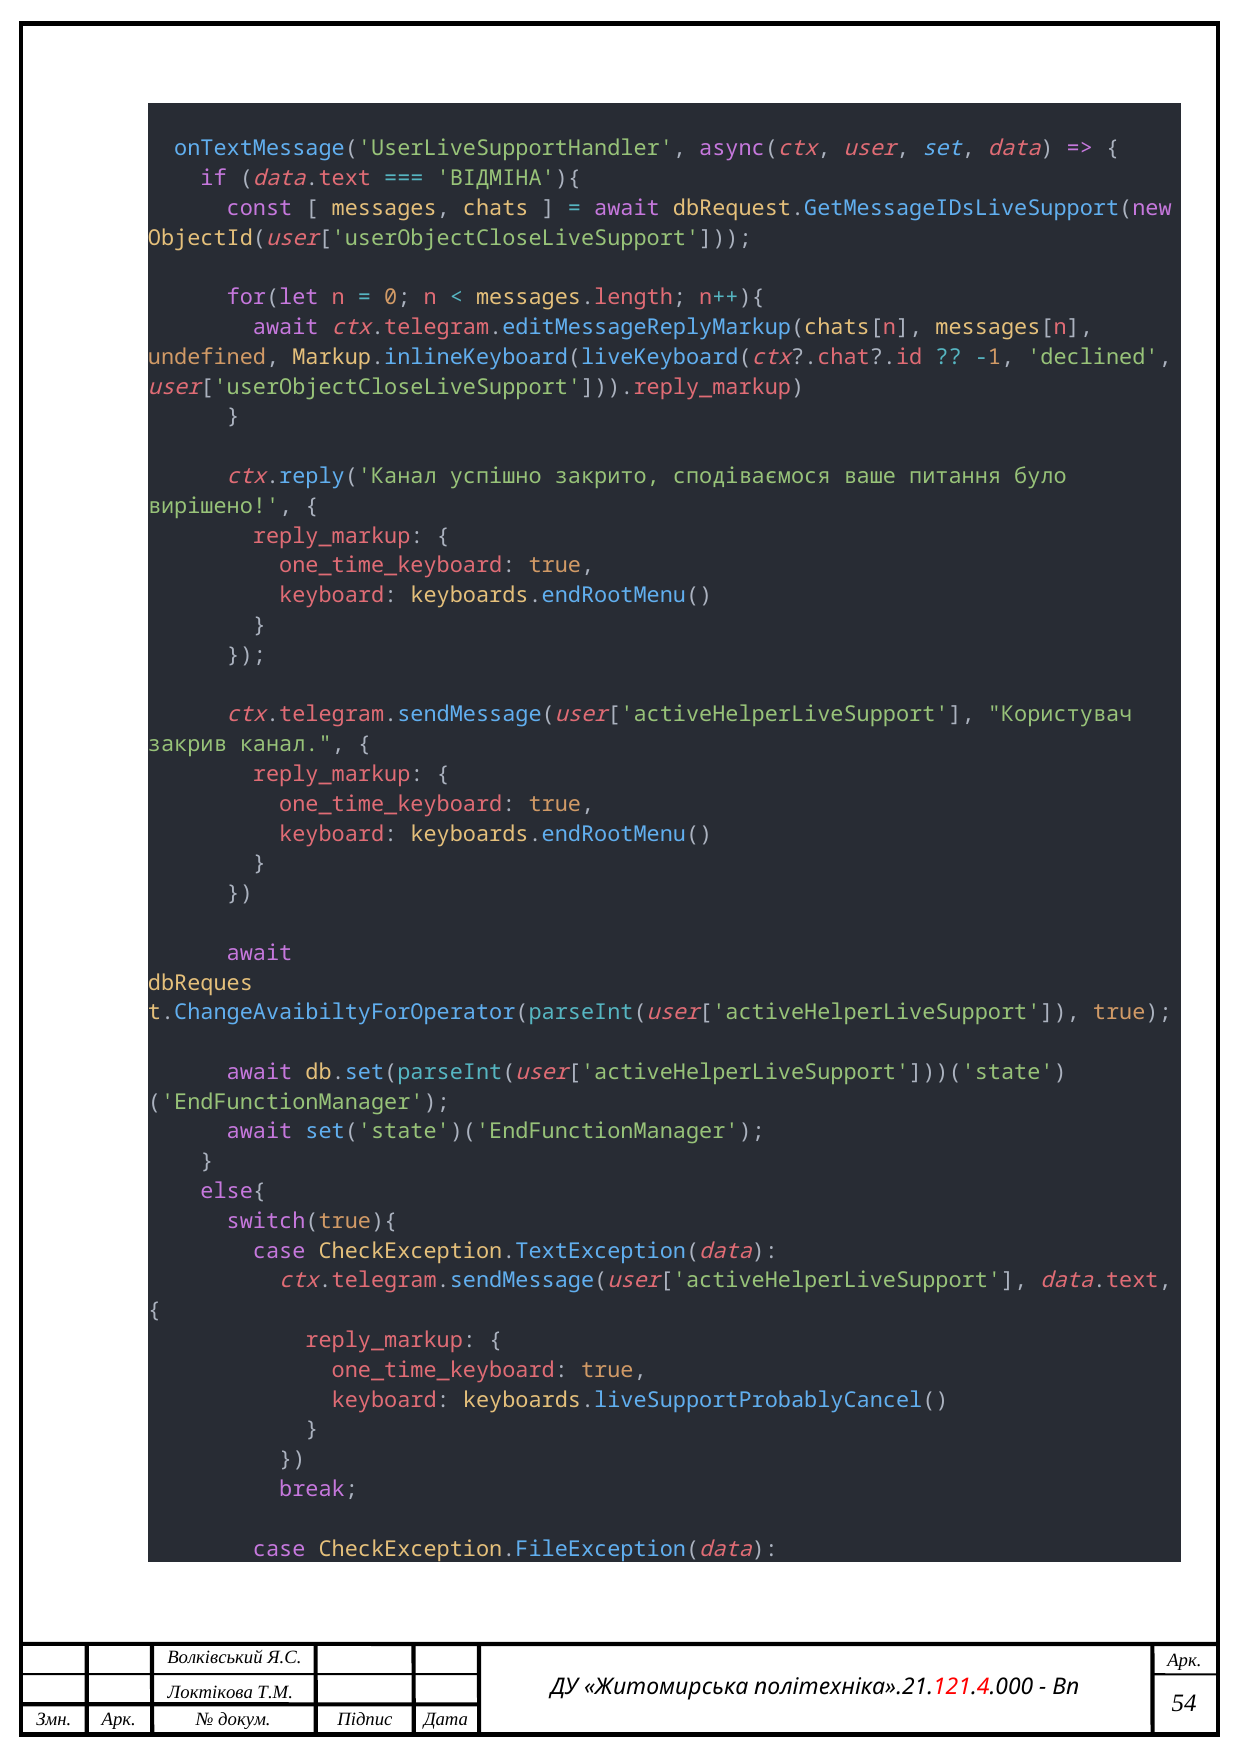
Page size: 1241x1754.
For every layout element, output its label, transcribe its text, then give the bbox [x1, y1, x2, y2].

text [148, 1384, 1181, 1413]
text case CheckException.TextException(data): [148, 1235, 1181, 1264]
text keyboard: keyboards.endRootMenu() [148, 579, 1181, 609]
text await db.set(parseInt(user['activeHelperLiveSupport']))('state')('EndFunctionManager'); [148, 1056, 1181, 1116]
text else{ [148, 1175, 1181, 1205]
text reply_markup: { [148, 1324, 1181, 1354]
text ctx.telegram.sendMessage(user['activeHelperLiveSupport'], "Користувач закрив канал.", { [148, 698, 1181, 758]
text reply_markup: { [148, 520, 1181, 549]
text if (data.text === 'ВІДМІНА'){ [148, 162, 1181, 192]
text }) [148, 877, 1181, 907]
text for(let n = 0; n < messages.length; n++){ [148, 281, 1181, 311]
text ctx.telegram.sendMessage(user['activeHelperLiveSupport'], data.text, { [148, 1264, 1181, 1324]
text }) [148, 1443, 1181, 1473]
text } [148, 1145, 1181, 1175]
text case CheckException.FileException(data): [148, 1533, 1181, 1562]
text } [148, 1413, 1181, 1443]
text one_time_keyboard: true, [148, 1354, 1181, 1384]
text const [ messages, chats ] = await dbRequest.GetMessageIDsLiveSupport(new ObjectId(user['userObjectCloseLiveSupport'])); [148, 192, 1181, 252]
text one_time_keyboard: true, [148, 549, 1181, 579]
text onTextMessage('UserLiveSupportHandler', async(ctx, user, set, data) => { [148, 132, 1181, 162]
text switch(true){ [148, 1205, 1181, 1235]
text await set('state')('EndFunctionManager'); [148, 1116, 1181, 1145]
text } [148, 401, 1181, 430]
text keyboard: keyboards.endRootMenu() [148, 818, 1181, 847]
text await dbRequest.ChangeAvaibiltyForOperator(parseInt(user['activeHelperLiveSupport']), true); [148, 937, 1181, 1026]
text reply_markup: { [148, 758, 1181, 788]
text break; [148, 1473, 1181, 1503]
text one_time_keyboard: true, [148, 788, 1181, 818]
text }); [148, 639, 1181, 669]
text await ctx.telegram.editMessageReplyMarkup(chats[n], messages[n], undefined, Markup.inlineKeyboard(liveKeyboard(ctx?.chat?.id ?? -1, 'declined', user['userObjectCloseLiveSupport'])).reply_markup) [148, 311, 1181, 401]
text } [148, 609, 1181, 639]
text ctx.reply('Канал успішно закрито, сподіваємося ваше питання було вирішено!', { [148, 460, 1181, 520]
text } [148, 847, 1181, 877]
